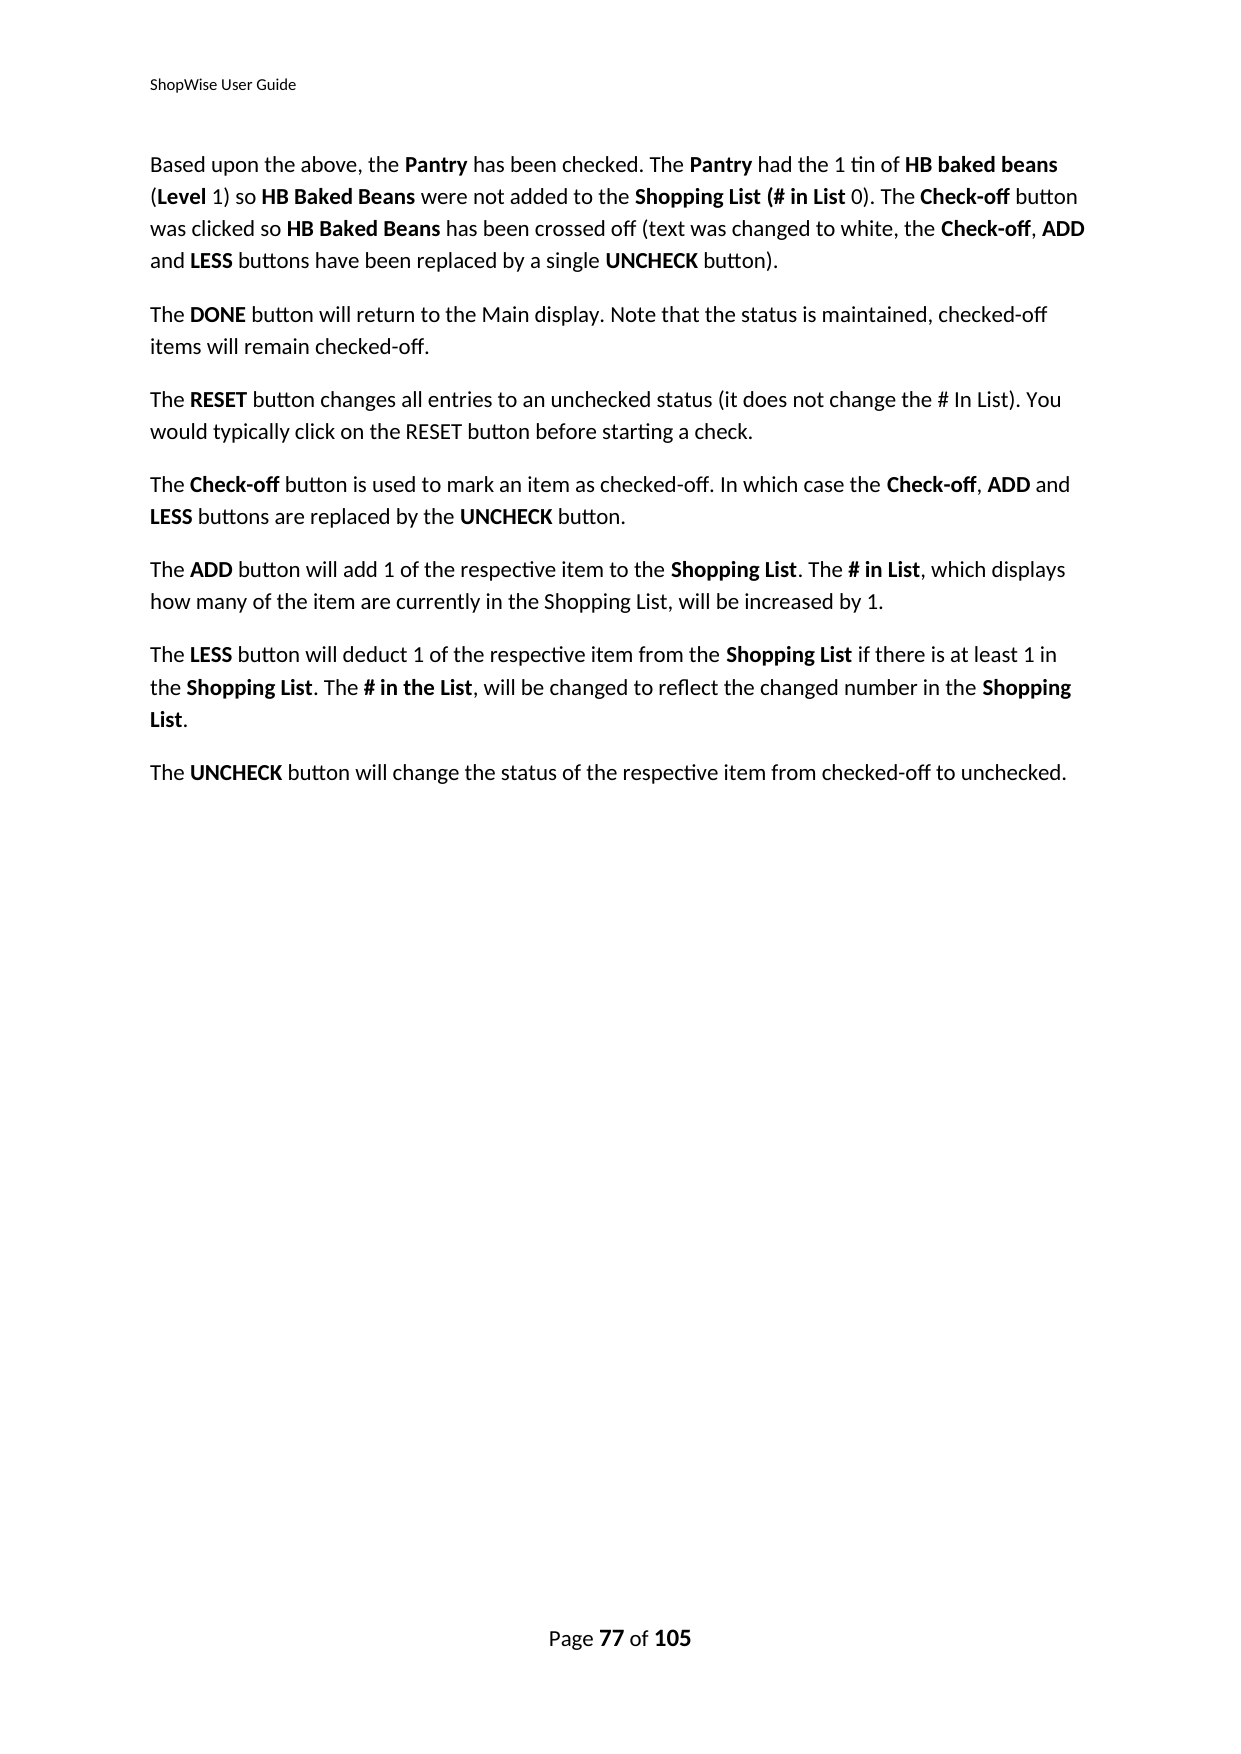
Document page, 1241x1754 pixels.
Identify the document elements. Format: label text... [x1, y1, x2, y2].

text The LESS button will deduct 1 of the respective item from the Shopping List if there is at least 1 in the Shopping List. The # in the List, will be changed to reflect the changed number in the Shopping List. [150, 641, 1090, 733]
text The RESET button changes all entries to an unchecked status (it does not change the # In List). You would typically click on the RESET button before starting a check. [150, 385, 1090, 445]
text The DONE button will return to the Main display. Note that the status is maintained, checked-off items will remain checked-off. [150, 300, 1090, 360]
text Based upon the above, the Pantry has been checked. The Pantry had the 1 tin of HB baked beans (Level 1) so HB Baked Beans were not added to the Shopping List (# in List 0). The Check-off button was clicked so HB Baked Beans has been crossed off (text was changed to white, the Check-off, ADD and LESS buttons have been replaced by a single UNCHECK button). [150, 150, 1090, 275]
text The ADD button will add 1 of the respective item to the Shopping List. The # in List, which displays how many of the item are currently in the Shopping List, will be increased by 1. [150, 555, 1090, 616]
text The Check-off button is used to mark an item as checked-off. In which case the Check-off, ADD and LESS buttons are replaced by the UNCHECK button. [150, 470, 1090, 530]
text The UNCHECK button will change the status of the respective item from checked-off to unchecked. [150, 758, 1090, 786]
